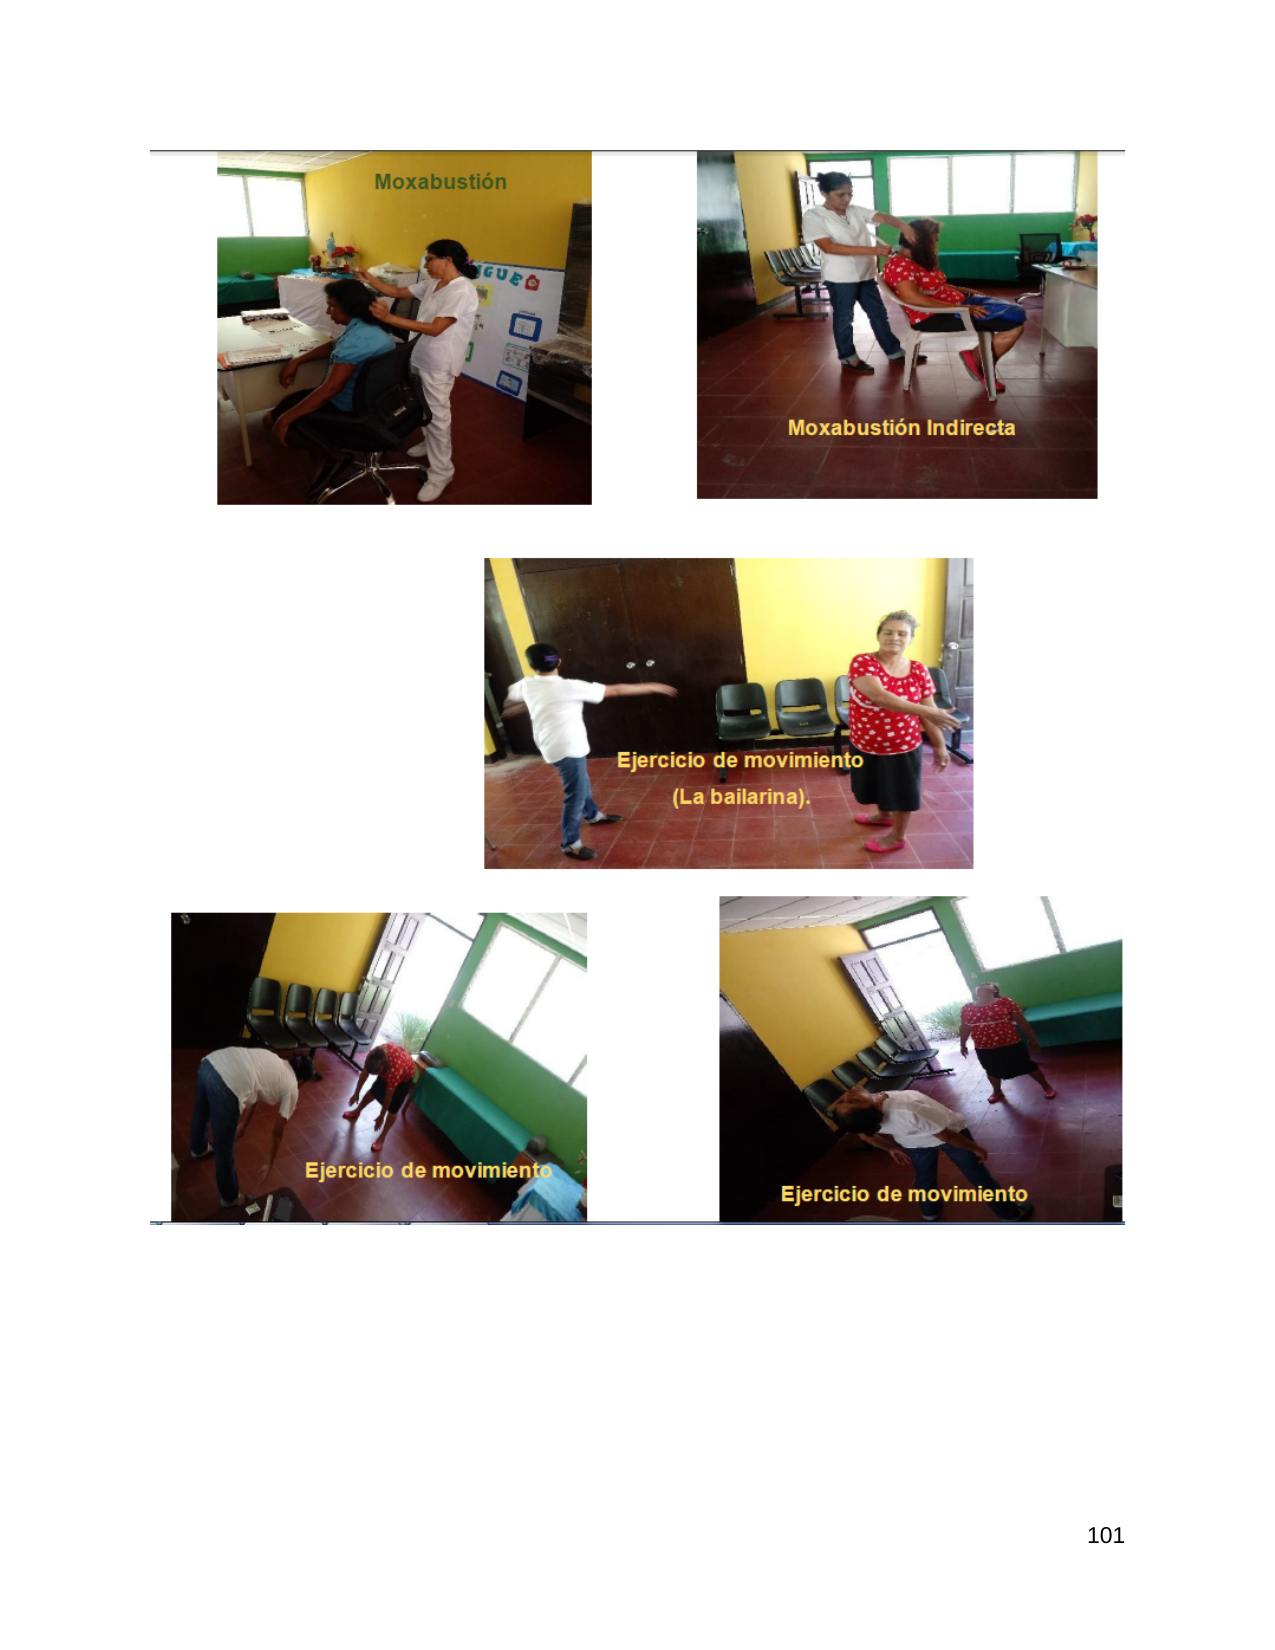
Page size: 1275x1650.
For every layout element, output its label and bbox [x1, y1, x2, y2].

picture [150, 150, 1125, 1225]
